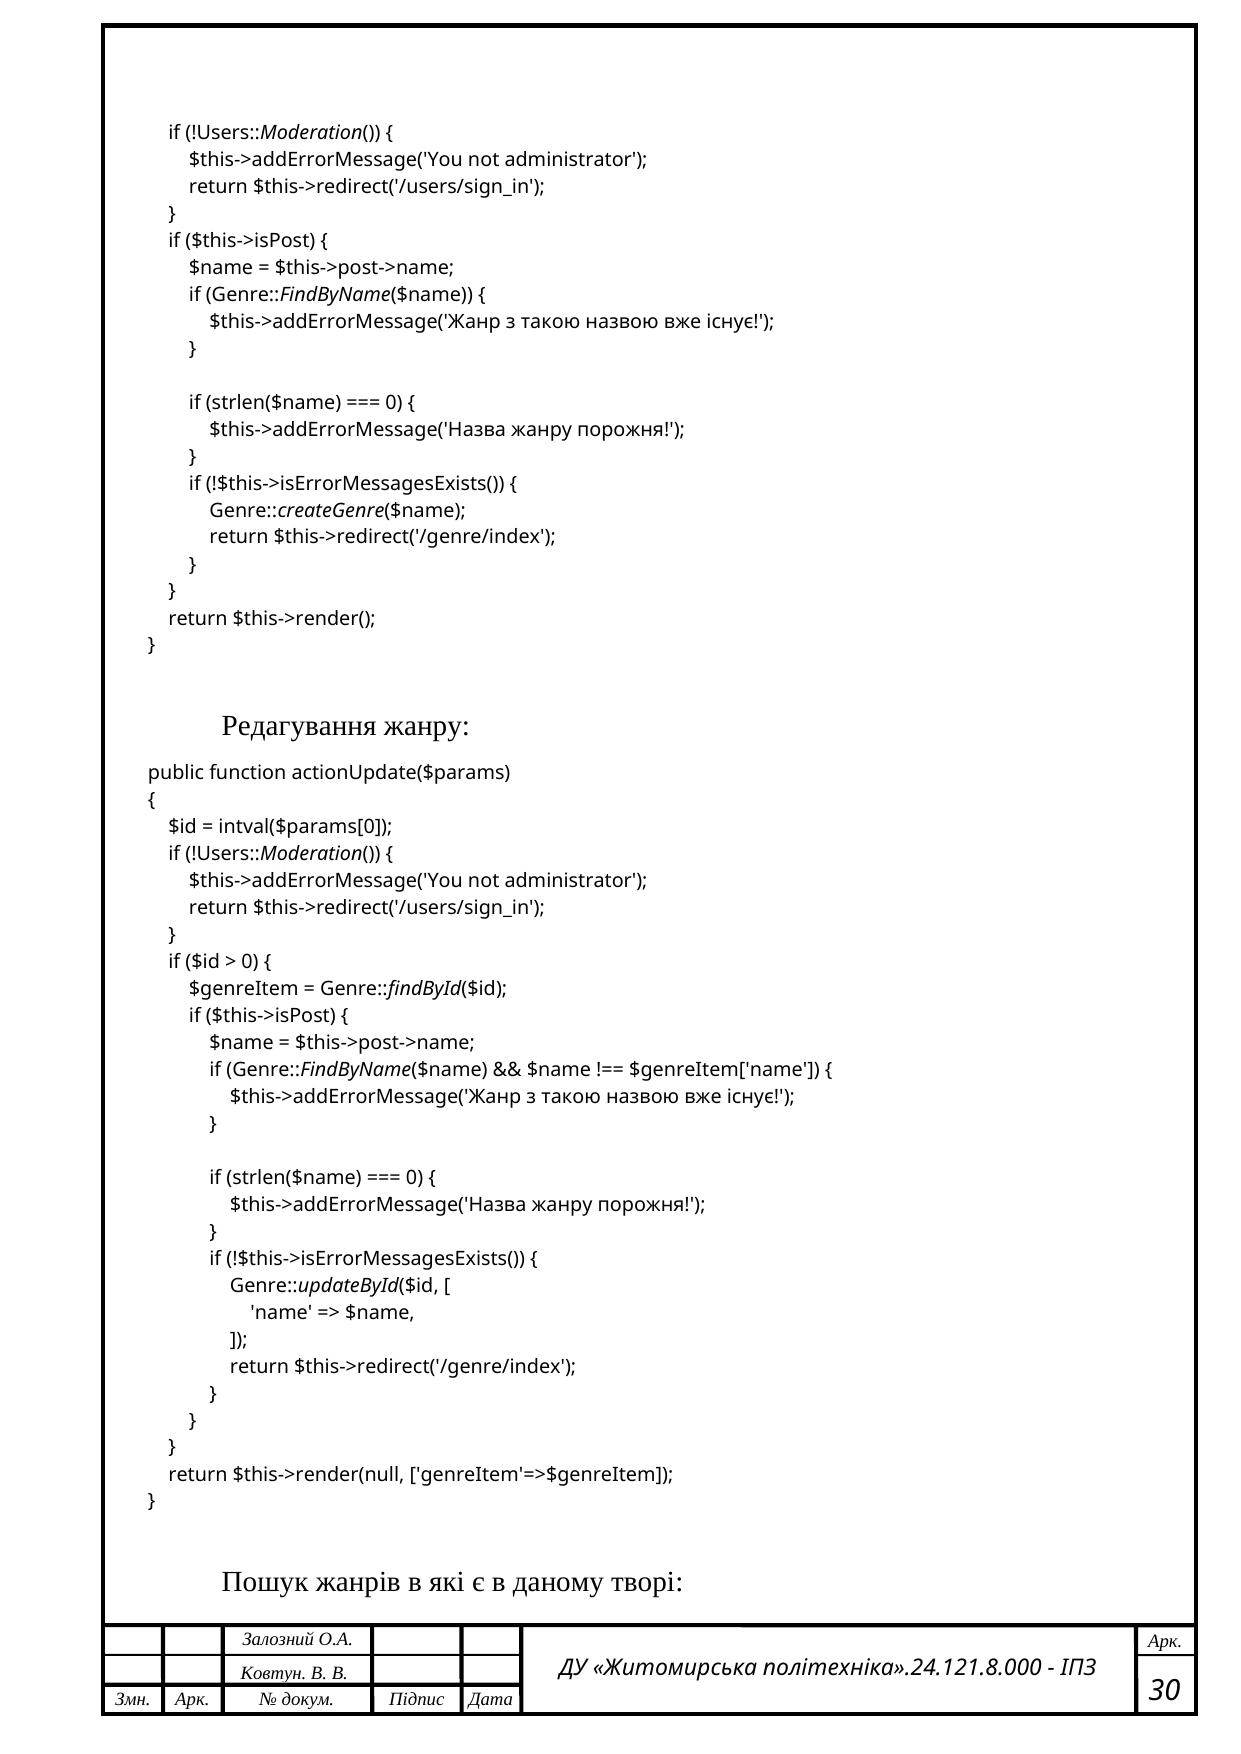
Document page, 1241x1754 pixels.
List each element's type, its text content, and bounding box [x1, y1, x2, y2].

text Редагування жанру: [148, 708, 1152, 742]
text Пошук жанрів в які є в даному творі: [148, 1564, 1152, 1598]
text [148, 118, 1152, 658]
text public function actionUpdate($params) { $id = intval($params[0]); if (!Users::Moderation()) { $this->addErrorMessage('You not administrator'); return $this->redirect('/users/sign_in'); } if ($id > 0) { $genreItem = Genre::findById($id); if ($this->isPost) { $name = $this->post->name; if (Genre::FindByName($name) && $name !== $genreItem['name']) { $this->addErrorMessage('Жанр з такою назвою вже існує!'); } if (strlen($name) === 0) { $this->addErrorMessage('Назва жанру порожня!'); } if (!$this->isErrorMessagesExists()) { Genre::updateById($id, [ 'name' => $name, ]); return $this->redirect('/genre/index'); } } } return $this->render(null, ['genreItem'=>$genreItem]); } [148, 758, 1152, 1514]
